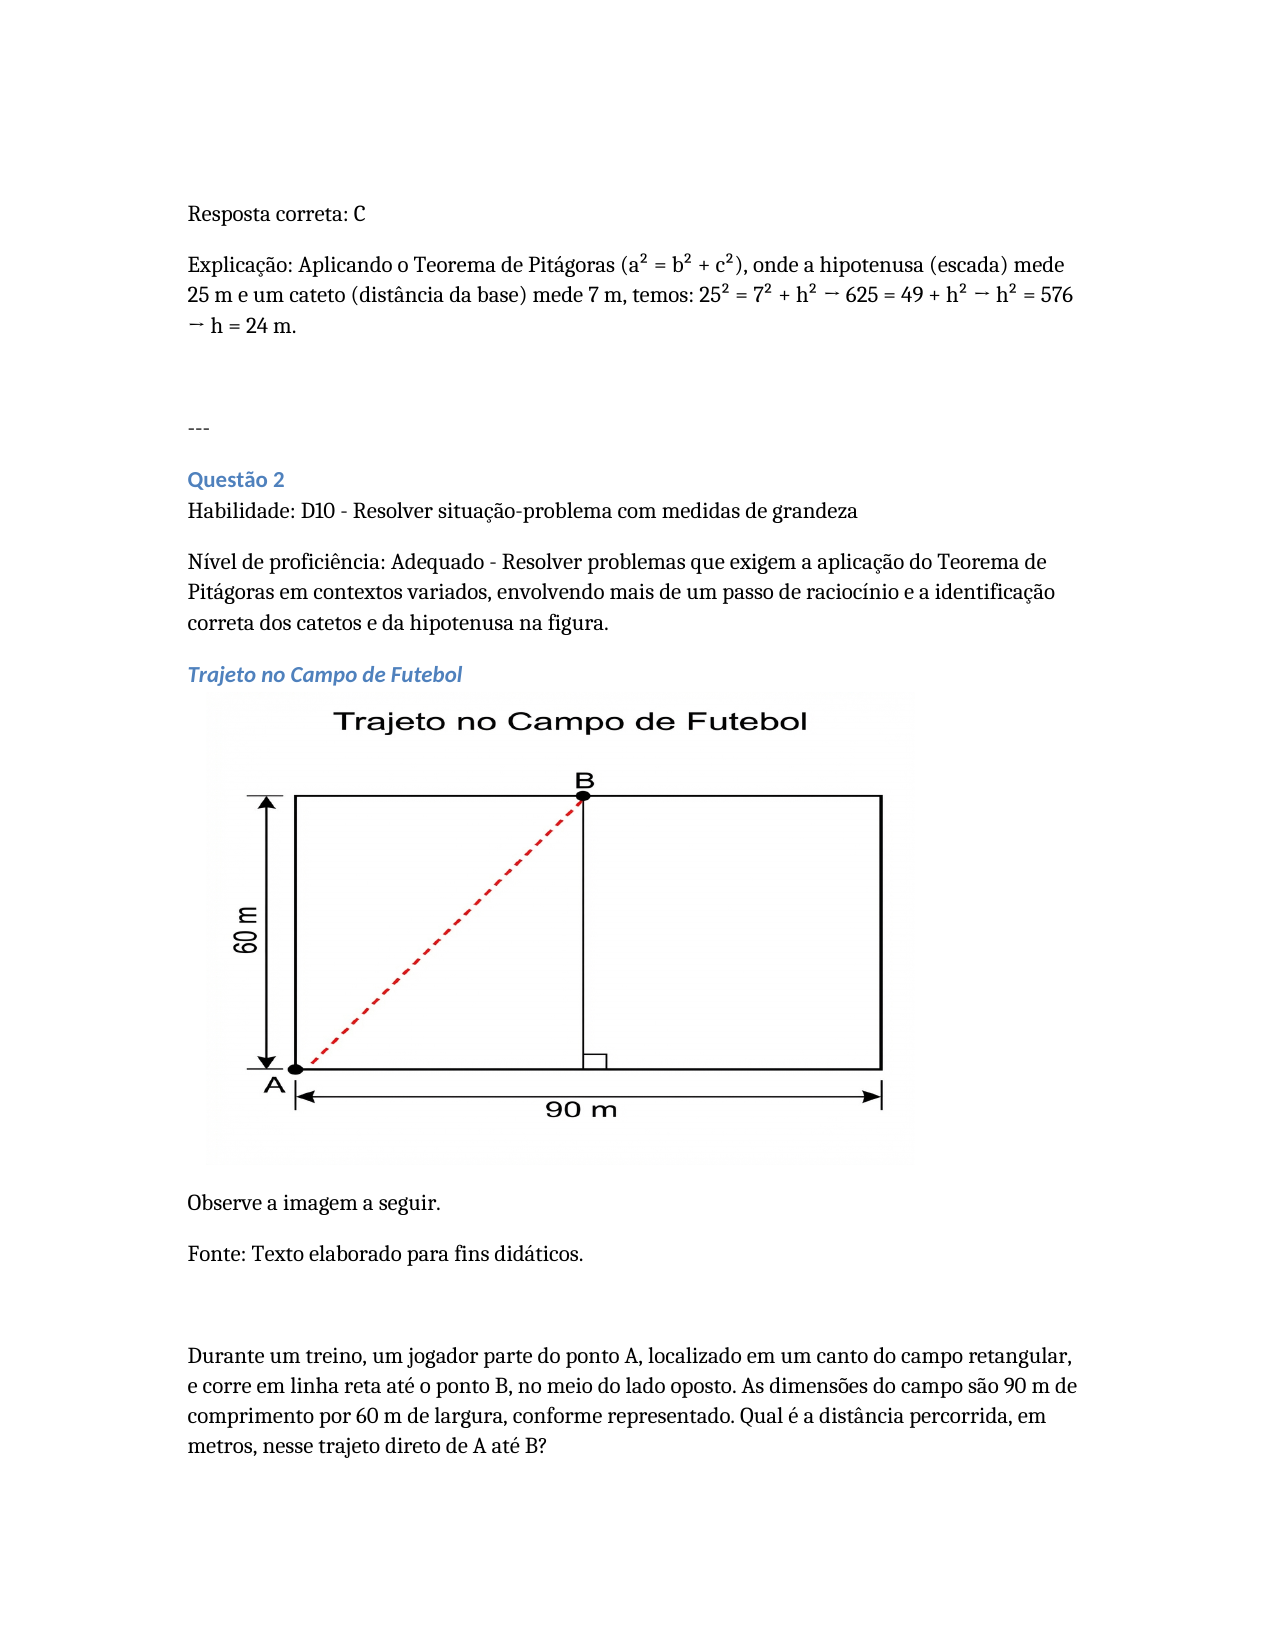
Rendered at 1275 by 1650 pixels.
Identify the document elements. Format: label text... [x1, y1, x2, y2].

text Fonte: Texto elaborado para fins didáticos. [187, 1241, 1087, 1267]
text Observe a imagem a seguir. [187, 1189, 1087, 1216]
text Durante um treino, um jogador parte do ponto A, localizado em um canto do campo retangular, e corre em linha reta até o ponto B, no meio do lado oposto. As dimensões do campo são 90 m de comprimento por 60 m de largura, conforme representado. Qual é a distância percorrida, em metros, nesse trajeto direto de A até B? [187, 1343, 1087, 1460]
text --- [187, 414, 1087, 441]
text Nível de proficiência: Adequado - Resolver problemas que exigem a aplicação do Teorema de Pitágoras em contextos variados, envolvendo mais de um passo de raciocínio e a identificação correta dos catetos e da hipotenusa na figura. [187, 549, 1087, 636]
text Explicação: Aplicando o Teorema de Pitágoras (a² = b² + c²), onde a hipotenusa (escada) mede 25 m e um cateto (distância da base) mede 7 m, temos: 25² = 7² + h² → 625 = 49 + h² → h² = 576 → h = 24 m. [187, 252, 1087, 339]
picture [206, 692, 915, 1165]
subtitle Questão 2 [187, 466, 1087, 494]
text Resposta correta: C [187, 201, 1087, 227]
subtitle Trajeto no Campo de Futebol [187, 660, 1087, 688]
text Habilidade: D10 - Resolver situação-problema com medidas de grandeza [187, 498, 1087, 524]
